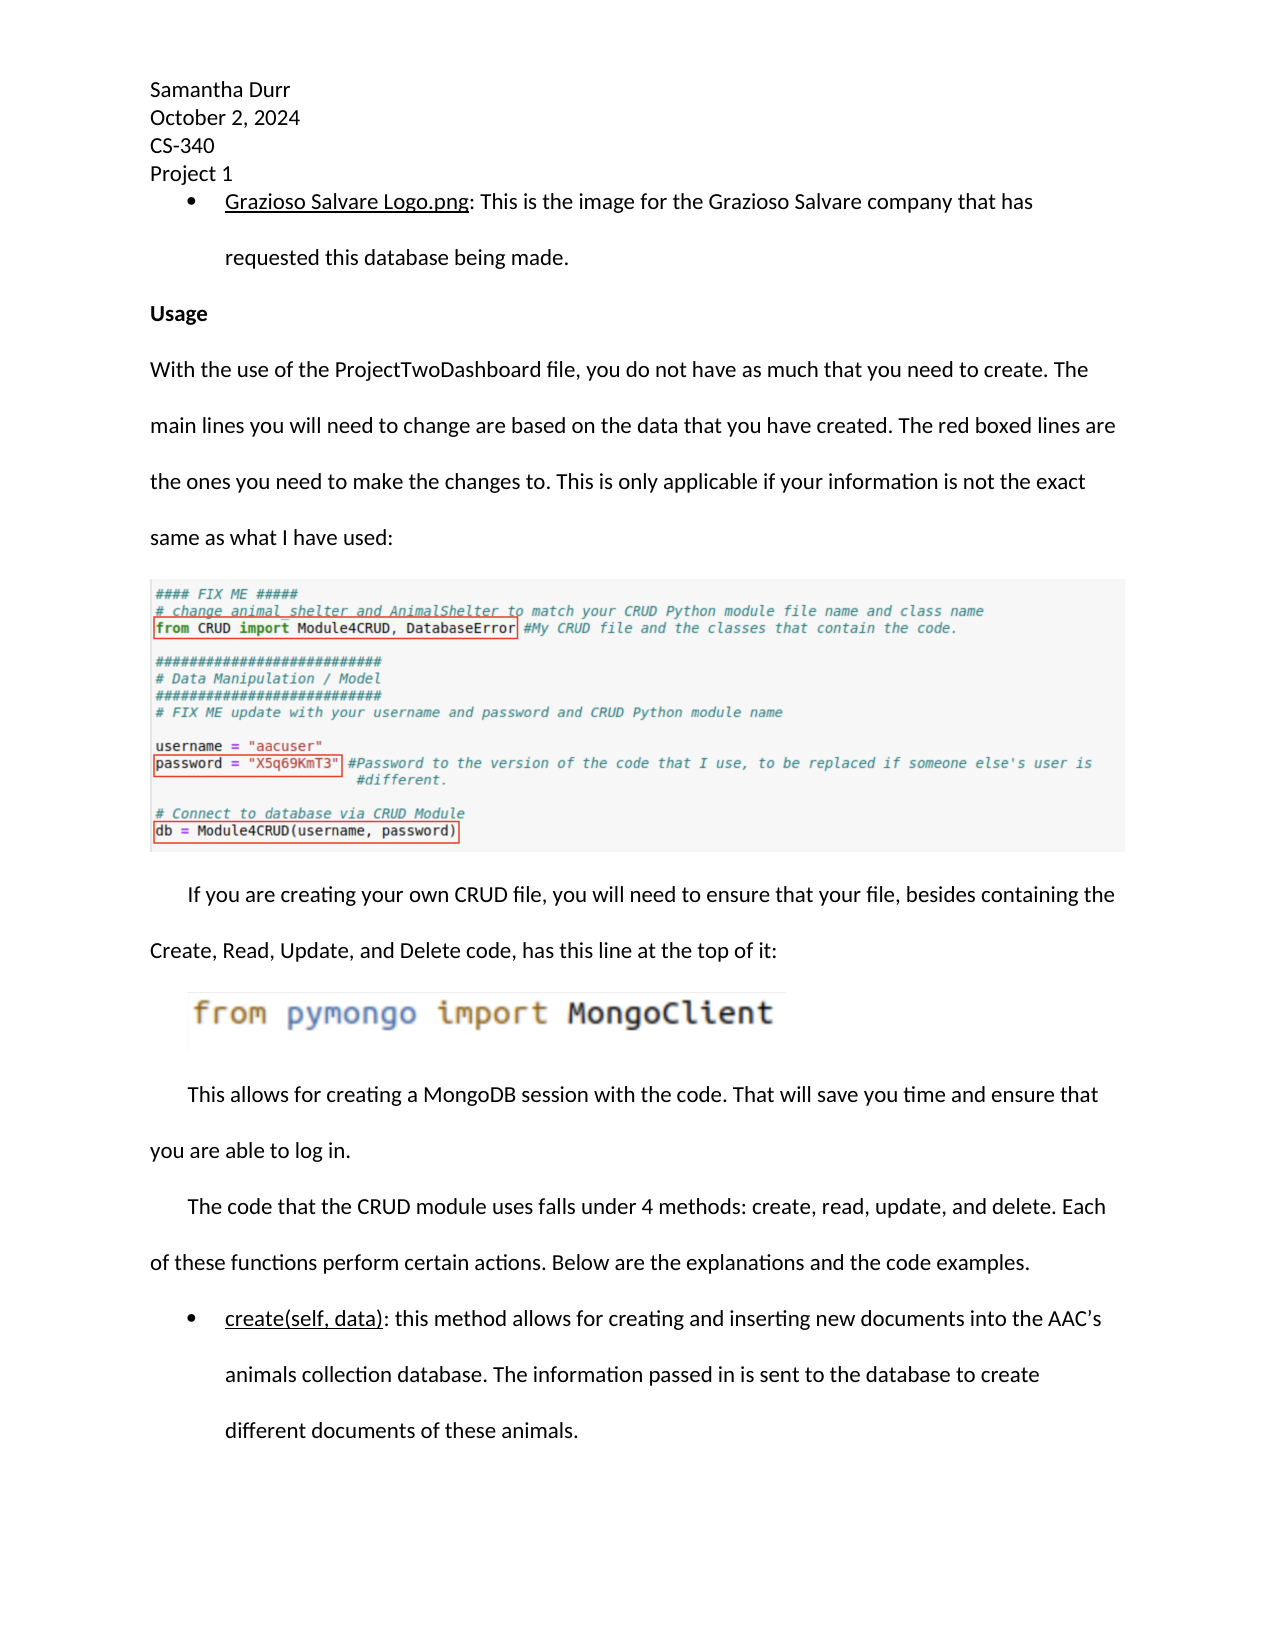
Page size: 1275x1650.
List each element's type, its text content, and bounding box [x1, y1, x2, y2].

picture [150, 579, 1125, 852]
text With the use of the ProjectTwoDashboard file, you do not have as much that you need to create. The main lines you will need to change are based on the data that you have created. The red boxed lines are the ones you need to make the changes to. This is only applicable if your information is not the exact same as what I have used: [150, 355, 1125, 551]
subtitle Usage [150, 299, 1125, 327]
text If you are creating your own CRUD file, you will need to ensure that your file, besides containing the Create, Read, Update, and Delete code, has this line at the top of it: [150, 881, 1125, 965]
list create(self, data): this method allows for creating and inserting new documents into the AAC’s animals collection database. The information passed in is sent to the database to create different documents of these animals. [187, 1304, 1125, 1444]
list Grazioso Salvare Logo.png: This is the image for the Grazioso Salvare company that has requested this database being made. [187, 187, 1125, 271]
picture [187, 992, 786, 1051]
text The code that the CRUD module uses falls under 4 methods: create, read, update, and delete. Each of these functions perform certain actions. Below are the explanations and the code examples. [150, 1192, 1125, 1276]
text This allows for creating a MongoDB session with the code. That will save you time and ensure that you are able to log in. [150, 1080, 1125, 1164]
